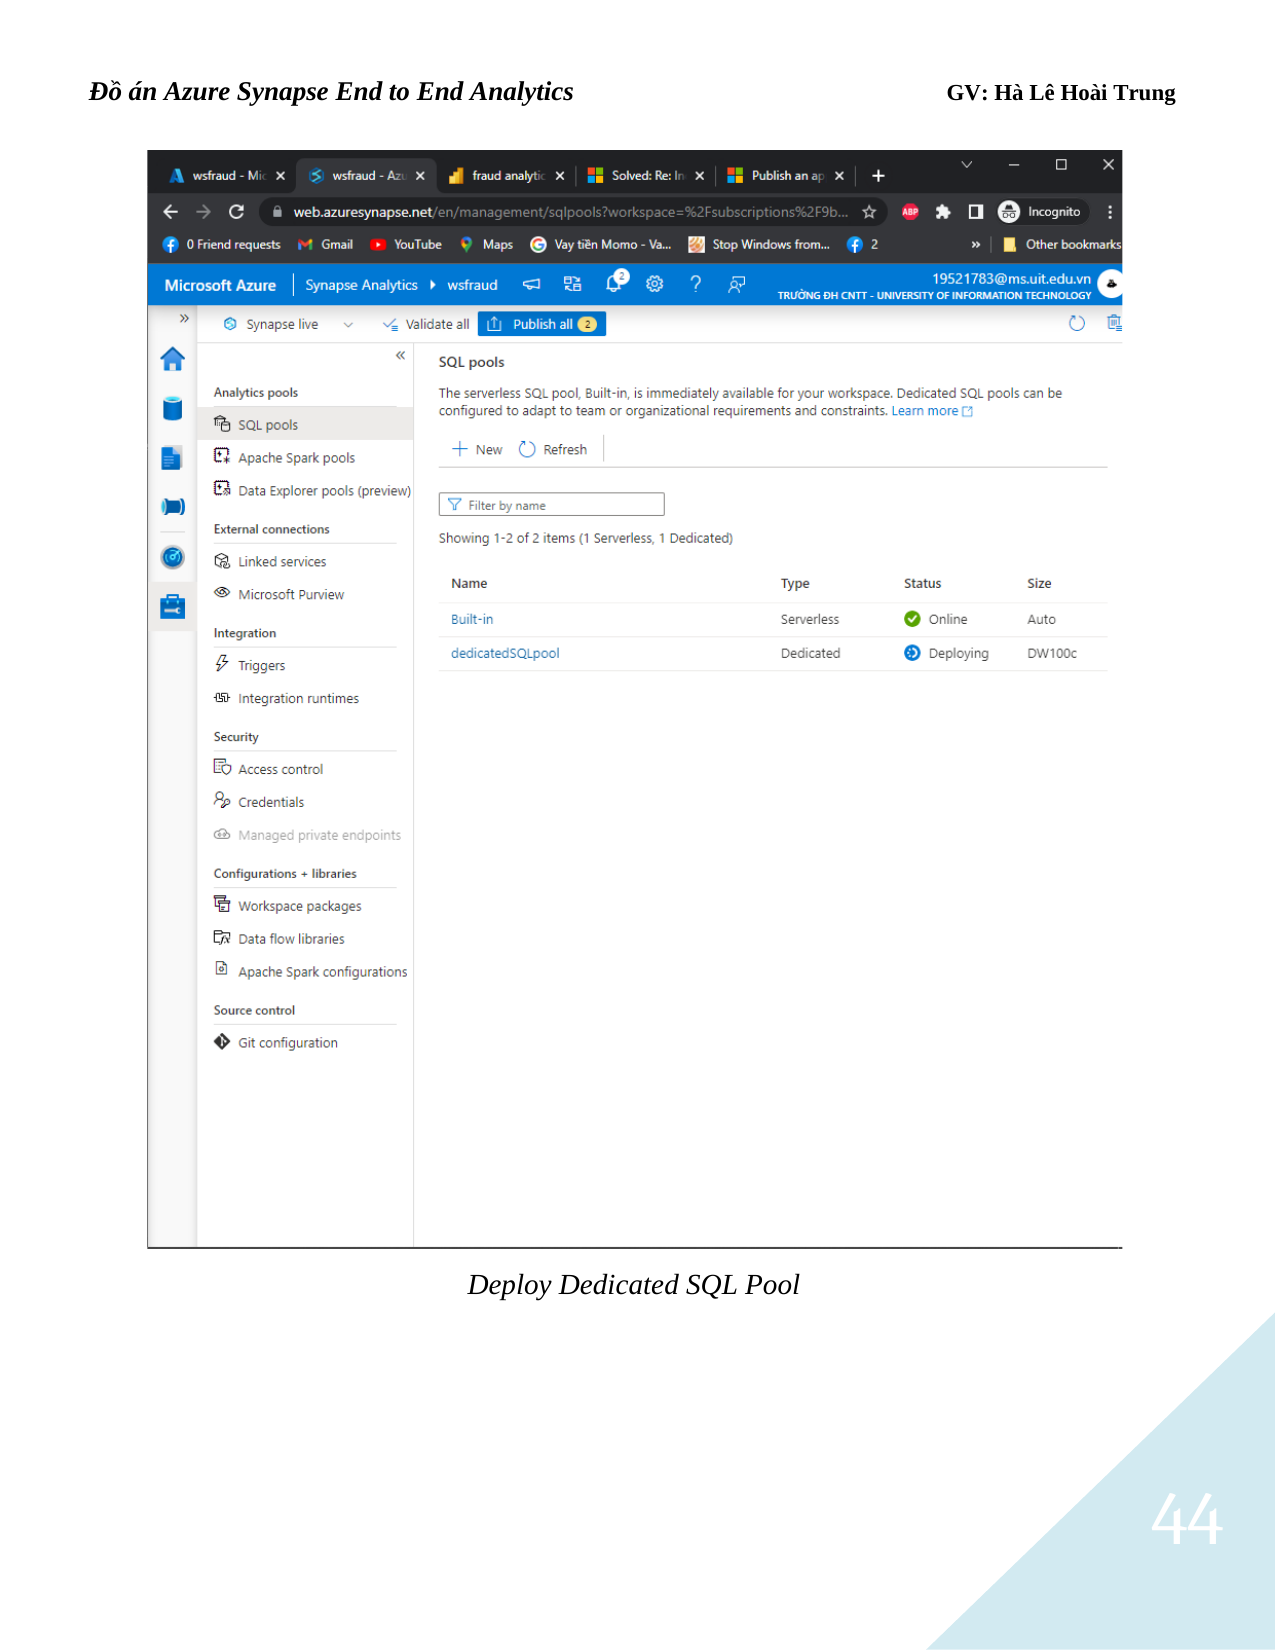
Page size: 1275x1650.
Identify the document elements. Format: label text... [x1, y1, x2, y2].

picture [147, 150, 1123, 1249]
text Deploy Dedicated SQL Pool [89, 1267, 1181, 1301]
